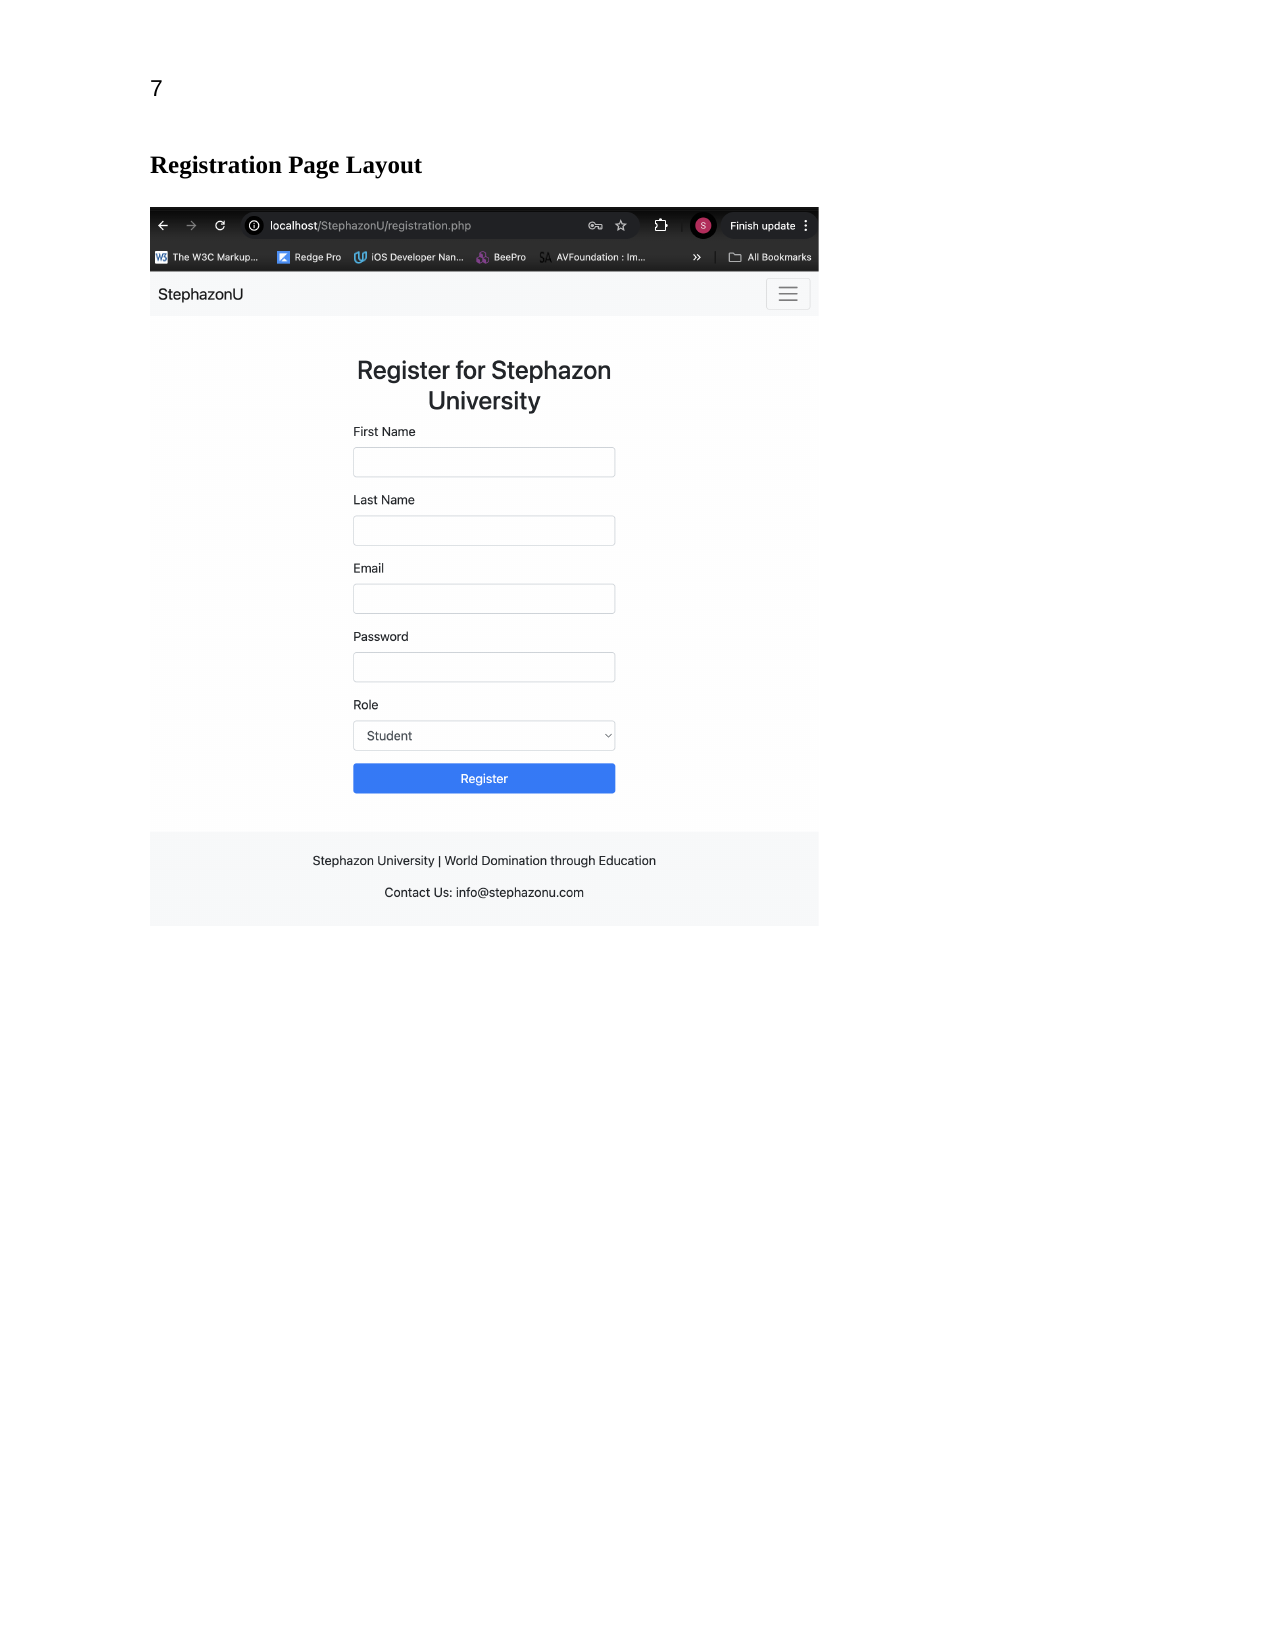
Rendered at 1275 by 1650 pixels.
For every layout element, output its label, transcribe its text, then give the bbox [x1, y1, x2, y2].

picture [150, 207, 819, 926]
text Registration Page Layout [150, 150, 1125, 179]
